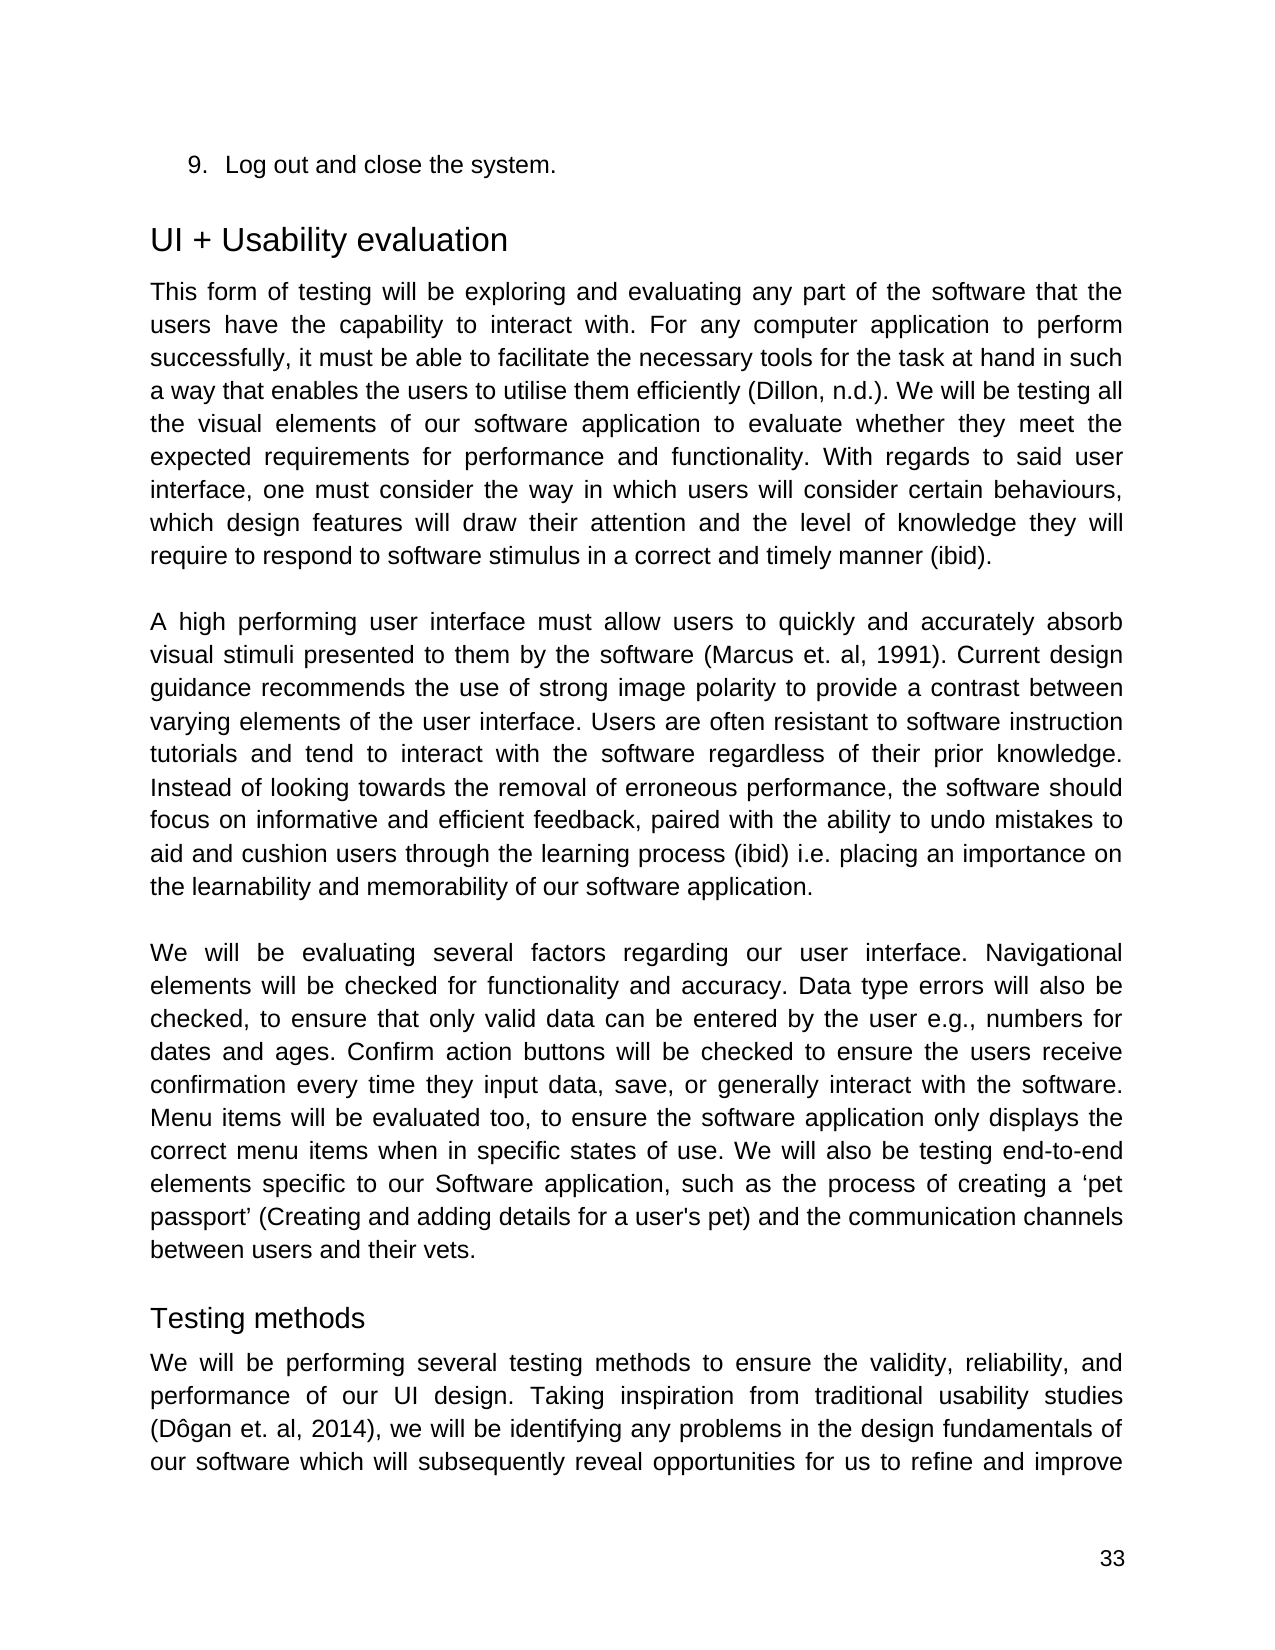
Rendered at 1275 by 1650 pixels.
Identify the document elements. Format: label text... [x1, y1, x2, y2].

text This form of testing will be exploring and evaluating any part of the software that the users have the capability to interact with. For any computer application to perform successfully, it must be able to facilitate the necessary tools for the task at hand in such a way that enables the users to utilise them efficiently (Dillon, n.d.). We will be testing all the visual elements of our software application to evaluate whether they meet the expected requirements for performance and functionality. With regards to said user interface, one must consider the way in which users will consider certain behaviours, which design features will draw their attention and the level of knowledge they will require to respond to software stimulus in a correct and timely manner (ibid). [150, 277, 1125, 570]
subtitle UI + Usability evaluation [150, 221, 1125, 259]
list Log out and close the system. [187, 150, 1125, 179]
subtitle Testing methods [150, 1301, 1125, 1335]
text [150, 1348, 1125, 1476]
text We will be evaluating several factors regarding our user interface. Navigational elements will be checked for functionality and accuracy. Data type errors will also be checked, to ensure that only valid data can be entered by the user e.g., numbers for dates and ages. Confirm action buttons will be checked to ensure the users receive confirmation every time they input data, save, or generally interact with the software. Menu items will be evaluated too, to ensure the software application only displays the correct menu items when in specific states of use. We will also be testing end-to-end elements specific to our Software application, such as the process of creating a ‘pet passport’ (Creating and adding details for a user's pet) and the communication channels between users and their vets. [150, 938, 1125, 1263]
text A high performing user interface must allow users to quickly and accurately absorb visual stimuli presented to them by the software (Marcus et. al, 1991). Current design guidance recommends the use of strong image polarity to provide a contrast between varying elements of the user interface. Users are often resistant to software instruction tutorials and tend to interact with the software regardless of their prior knowledge. Instead of looking towards the removal of erroneous performance, the software should focus on informative and efficient feedback, paired with the ability to undo mistakes to aid and cushion users through the learning process (ibid) i.e. placing an importance on the learnability and memorability of our software application. [150, 607, 1125, 900]
